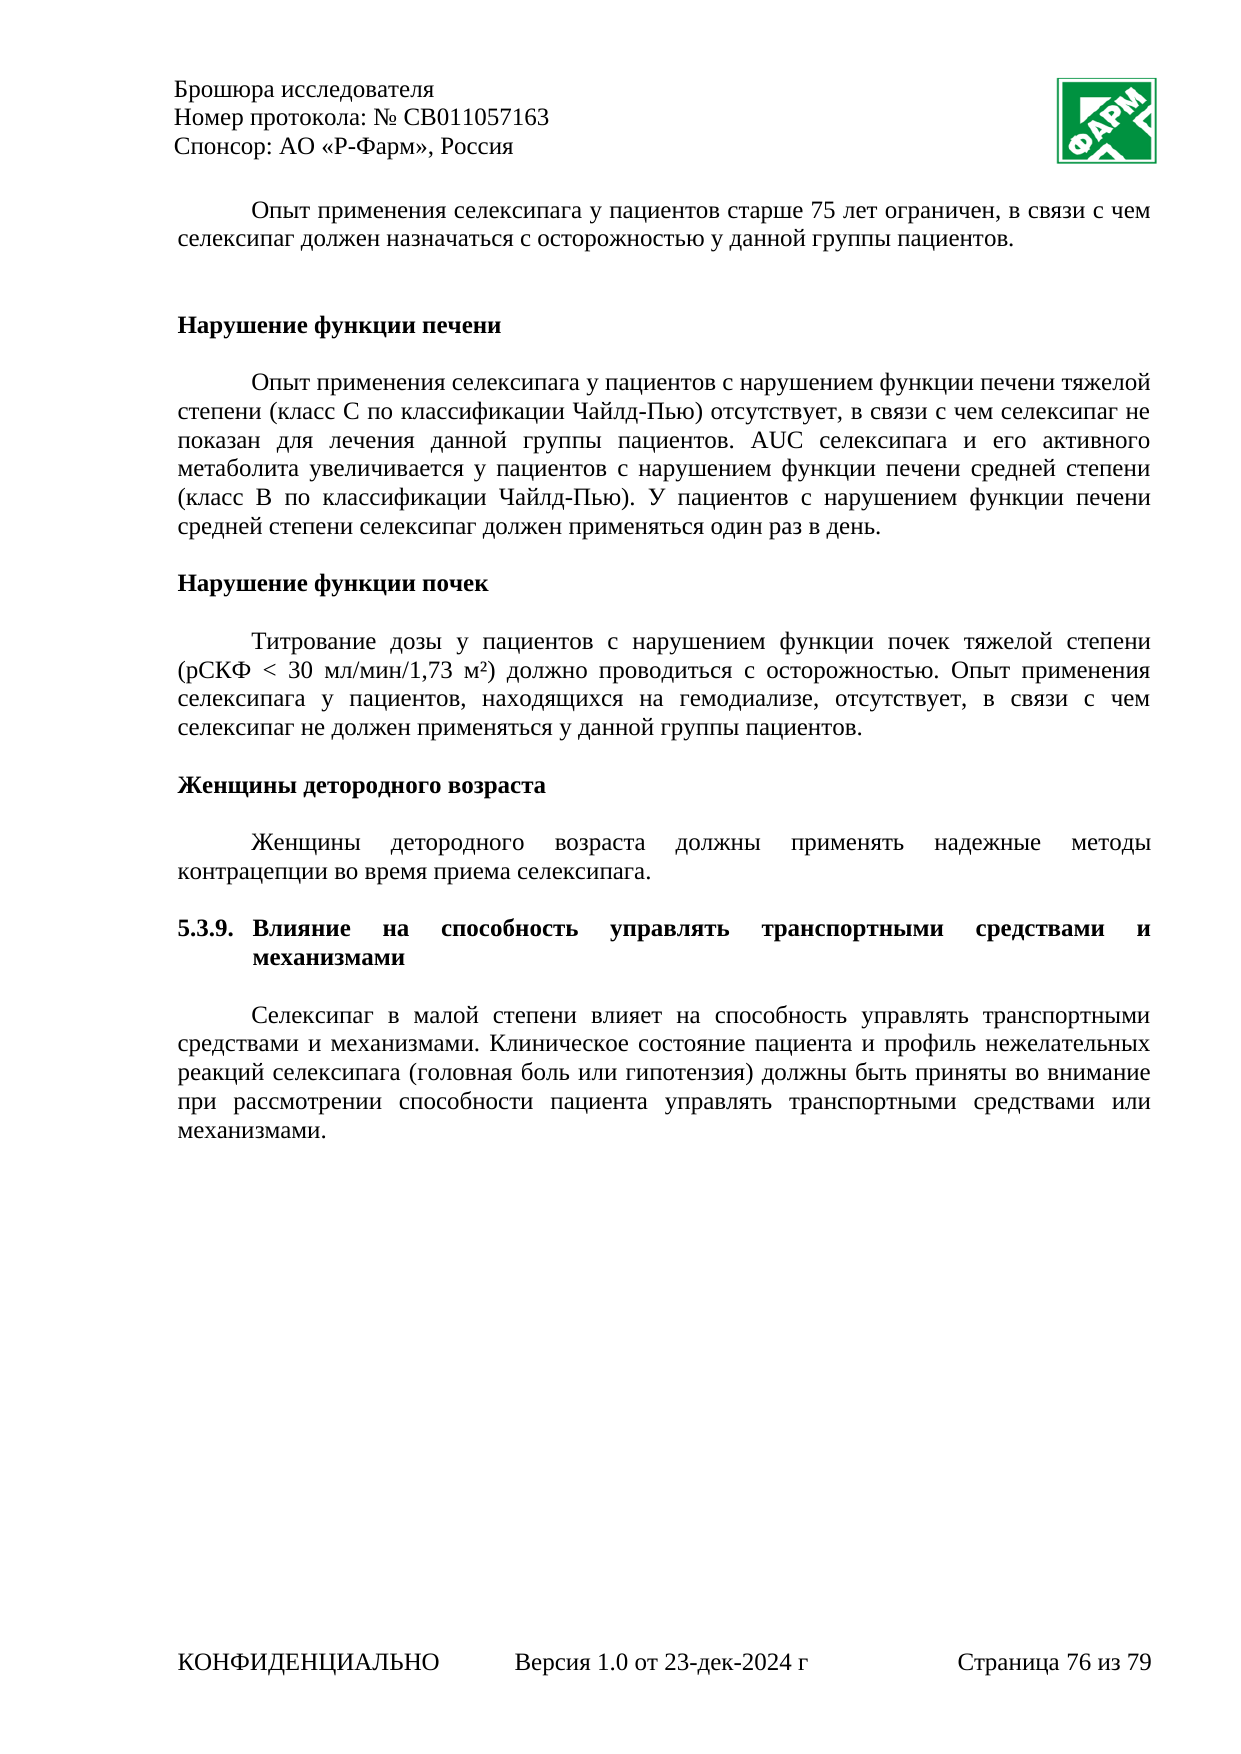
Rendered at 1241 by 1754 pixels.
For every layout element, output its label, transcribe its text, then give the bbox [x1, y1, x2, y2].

subtitle Влияние на способность управлять транспортными средствами и механизмами [177, 913, 1152, 971]
picture [1052, 73, 1159, 166]
text Опыт применения селексипага у пациентов с нарушением функции печени тяжелой степени (класс С по классификации Чайлд-Пью) отсутствует, в связи с чем селексипаг не показан для лечения данной группы пациентов. AUC селексипага и его активного метаболита увеличивается у пациентов с нарушением функции печени средней степени (класс В по классификации Чайлд-Пью). У пациентов с нарушением функции печени средней степени селексипаг должен применяться один раз в день. [177, 367, 1152, 540]
text Опыт применения селексипага у пациентов старше 75 лет ограничен, в связи с чем селексипаг должен назначаться с осторожностью у данной группы пациентов. [177, 195, 1152, 252]
text Женщины детородного возраста должны применять надежные методы контрацепции во время приема селексипага. [177, 827, 1152, 885]
text Селексипаг в малой степени влияет на способность управлять транспортными средствами и механизмами. Клиническое состояние пациента и профиль нежелательных реакций селексипага (головная боль или гипотензия) должны быть приняты во внимание при рассмотрении способности пациента управлять транспортными средствами или механизмами. [177, 1000, 1152, 1143]
text Нарушение функции печени [177, 310, 1152, 338]
text Нарушение функции почек [177, 568, 1152, 597]
text Женщины детородного возраста [177, 770, 1152, 798]
text Титрование дозы у пациентов с нарушением функции почек тяжелой степени (рСКФ < 30 мл/мин/1,73 м²) должно проводиться с осторожностью. Опыт применения селексипага у пациентов, находящихся на гемодиализе, отсутствует, в связи с чем селексипаг не должен применяться у данной группы пациентов. [177, 626, 1152, 741]
